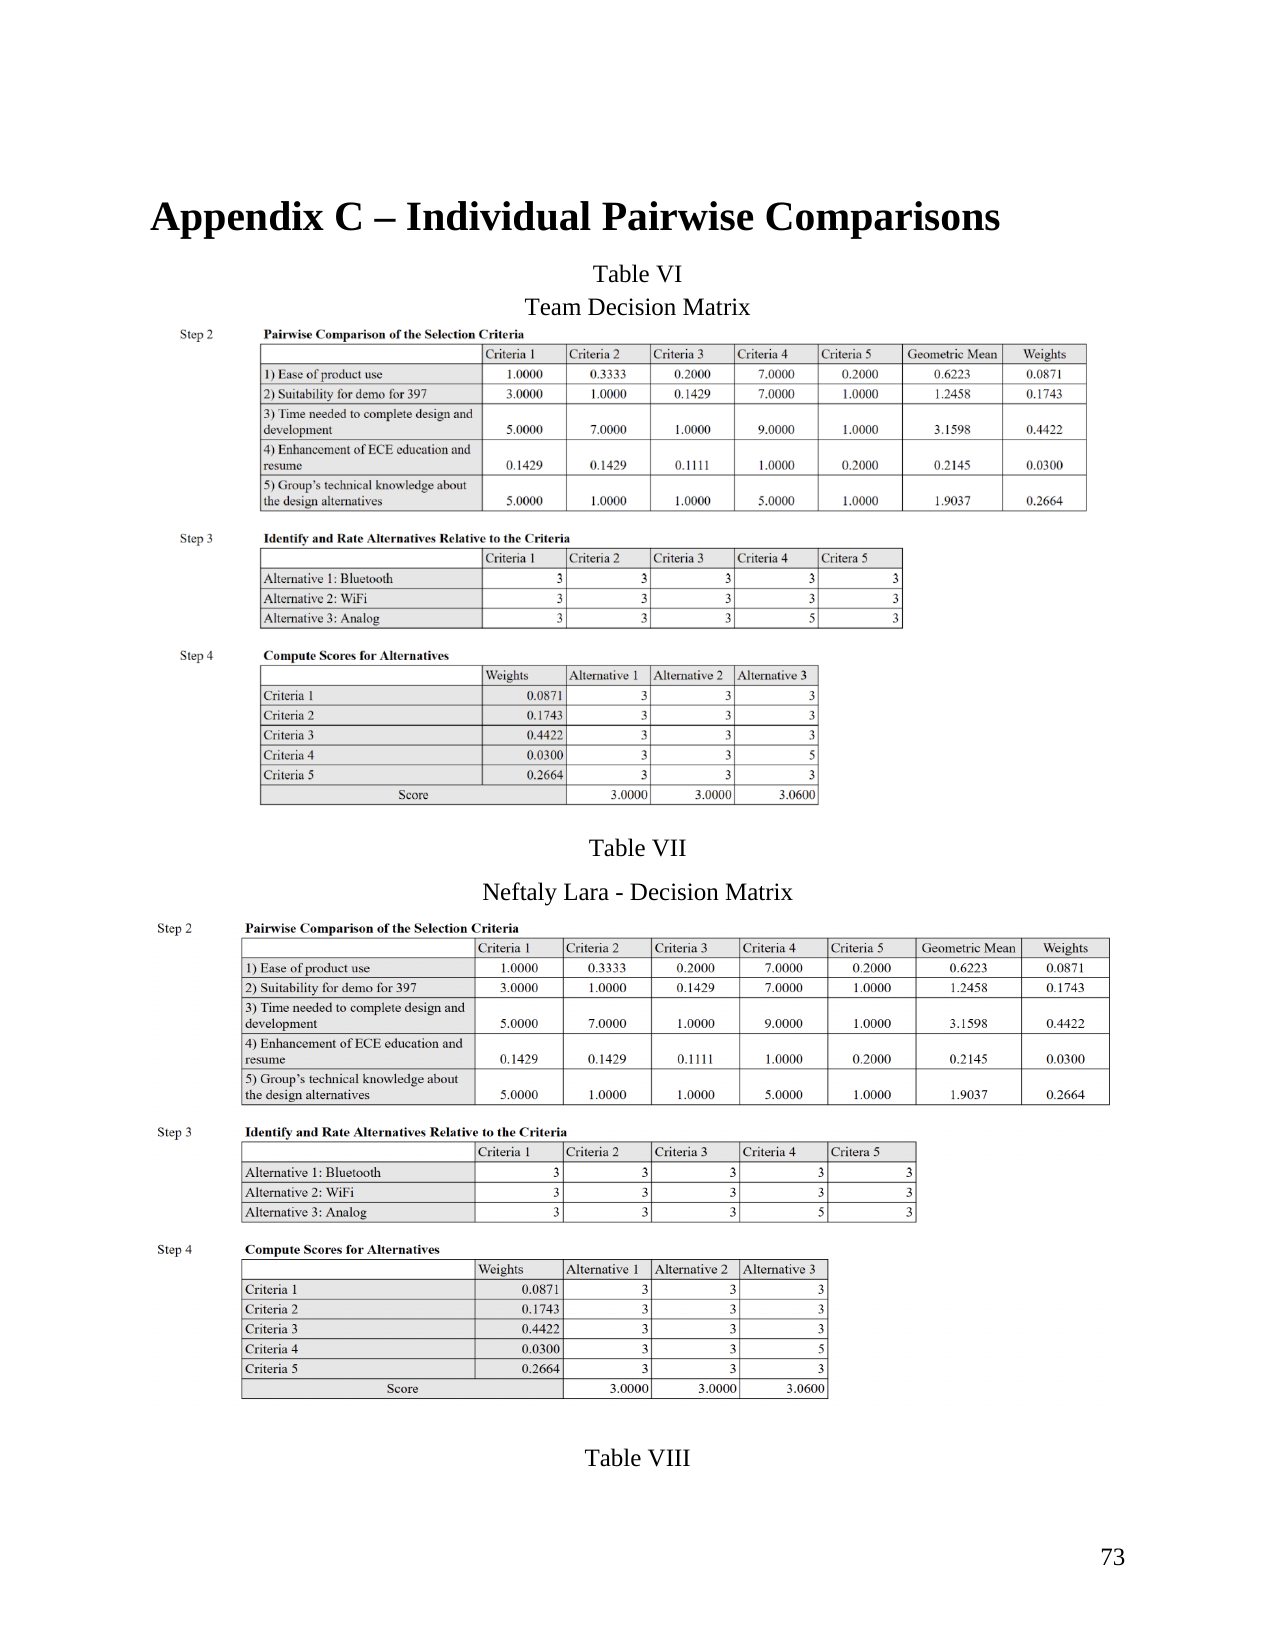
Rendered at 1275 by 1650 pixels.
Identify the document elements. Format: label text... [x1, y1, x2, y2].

text Neftaly Lara - Decision Matrix [150, 877, 1125, 905]
text Table VII [150, 833, 1125, 862]
text Table VIII [150, 1443, 1125, 1472]
text Team Decision Matrix [150, 292, 1125, 321]
picture [150, 919, 1125, 1415]
picture [173, 325, 1102, 821]
text Table VI [150, 259, 1125, 288]
subtitle Appendix C – Individual Pairwise Comparisons [150, 192, 1125, 239]
